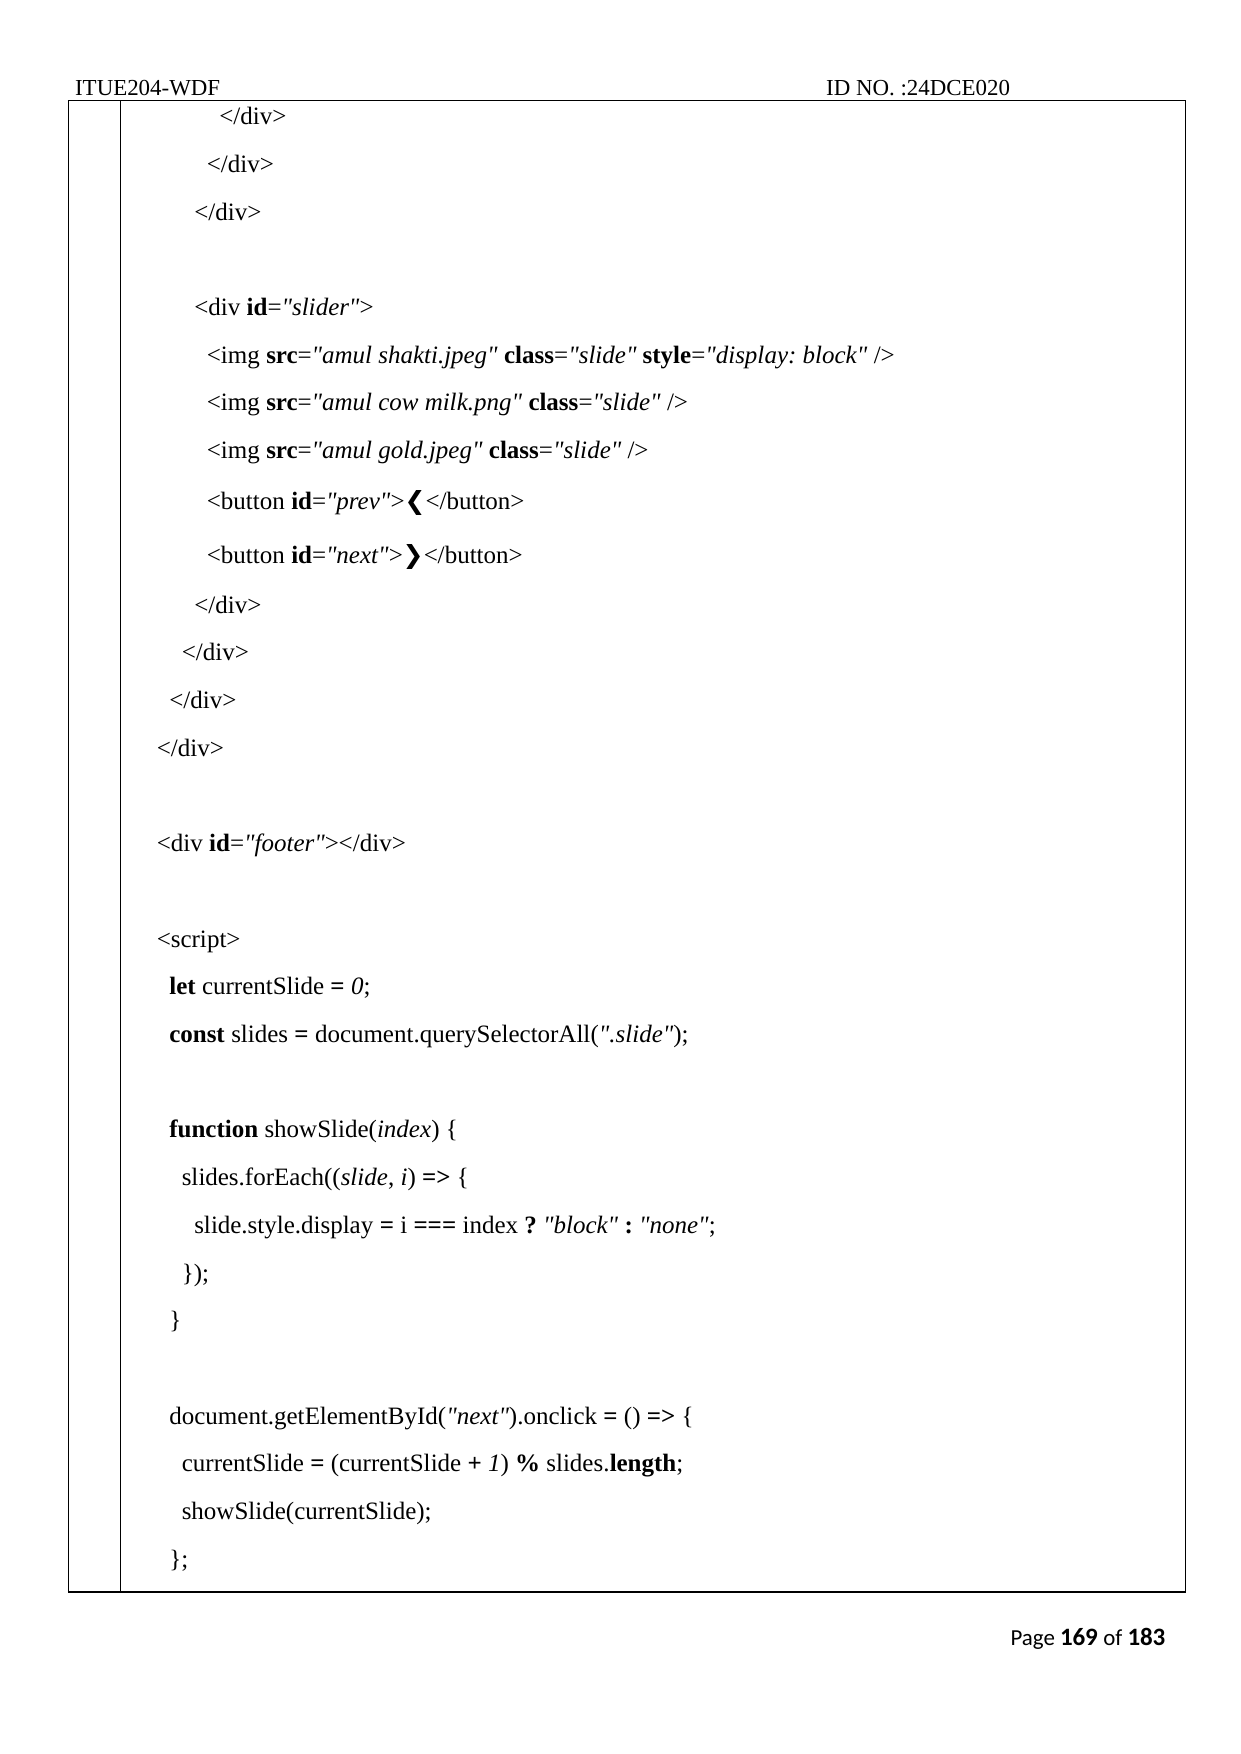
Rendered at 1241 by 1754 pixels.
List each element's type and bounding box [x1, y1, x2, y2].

table_cell [69, 101, 120, 1591]
table_cell [121, 101, 1185, 1591]
